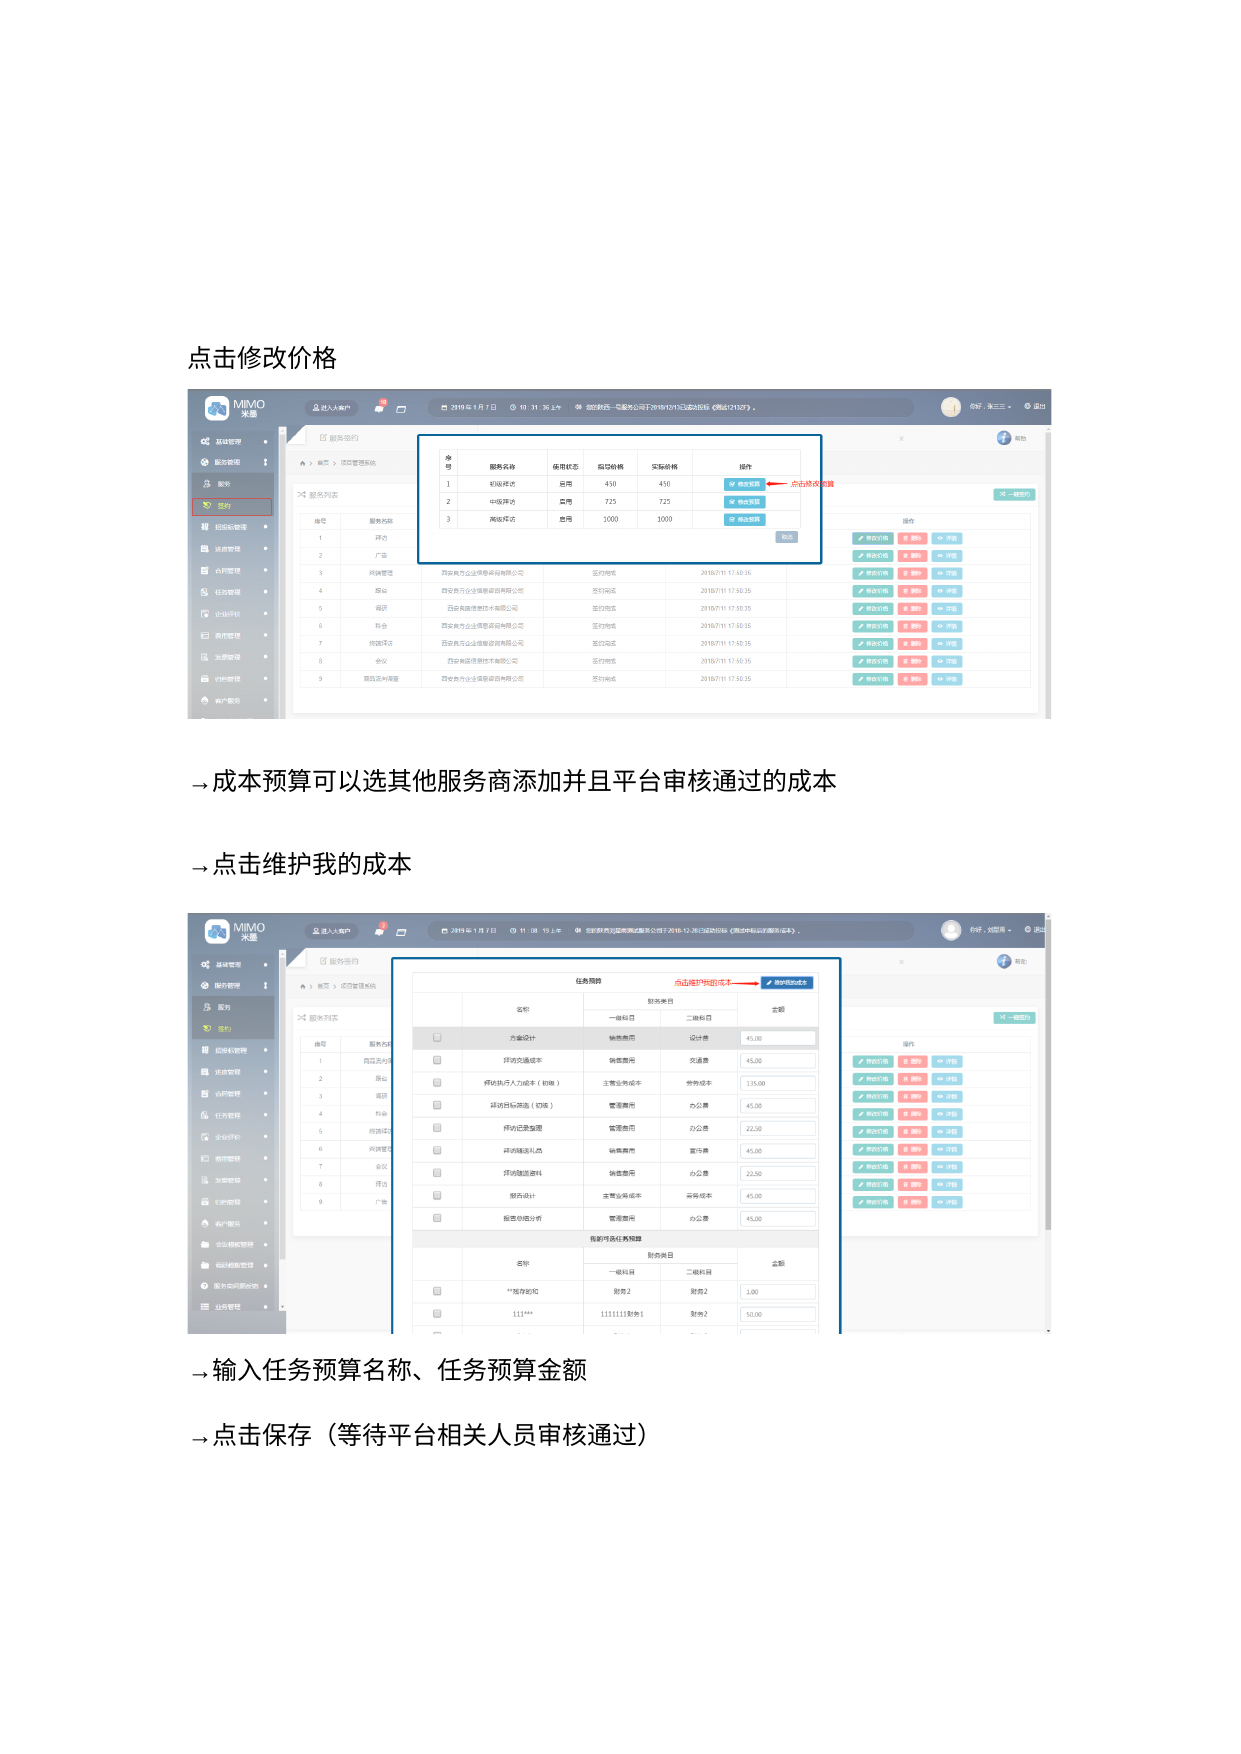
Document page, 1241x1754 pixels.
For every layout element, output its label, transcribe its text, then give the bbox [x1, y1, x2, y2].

list →点击维护我的成本 [187, 830, 1053, 895]
list →点击保存（等待平台相关人员审核通过） [187, 1401, 1053, 1466]
list →成本预算可以选其他服务商添加并且平台审核通过的成本 [187, 747, 1053, 812]
list →输入任务预算名称、任务预算金额 [187, 1336, 1053, 1401]
picture [187, 913, 1052, 1334]
picture [187, 389, 1052, 719]
list 点击修改价格 [187, 324, 1053, 389]
